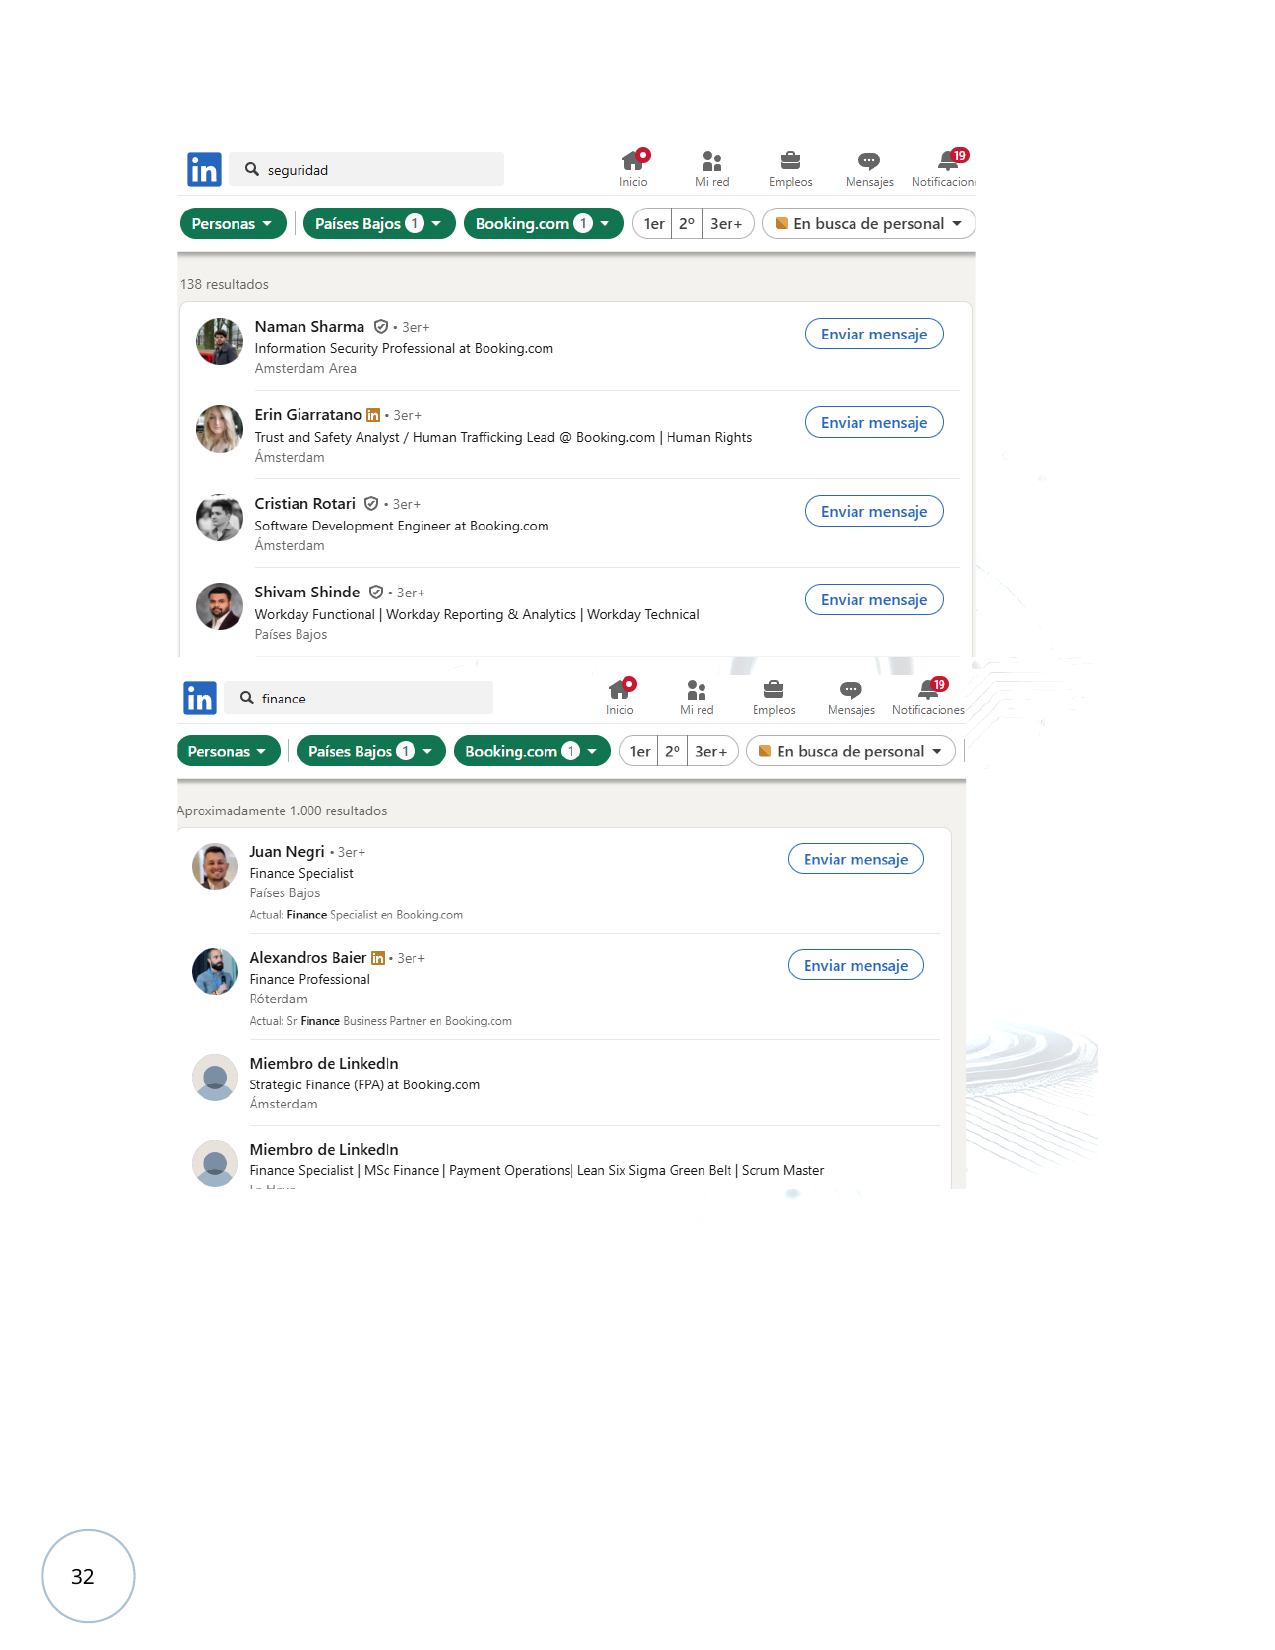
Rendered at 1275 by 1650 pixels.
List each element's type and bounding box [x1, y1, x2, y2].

picture [177, 147, 976, 657]
picture [177, 675, 967, 1189]
